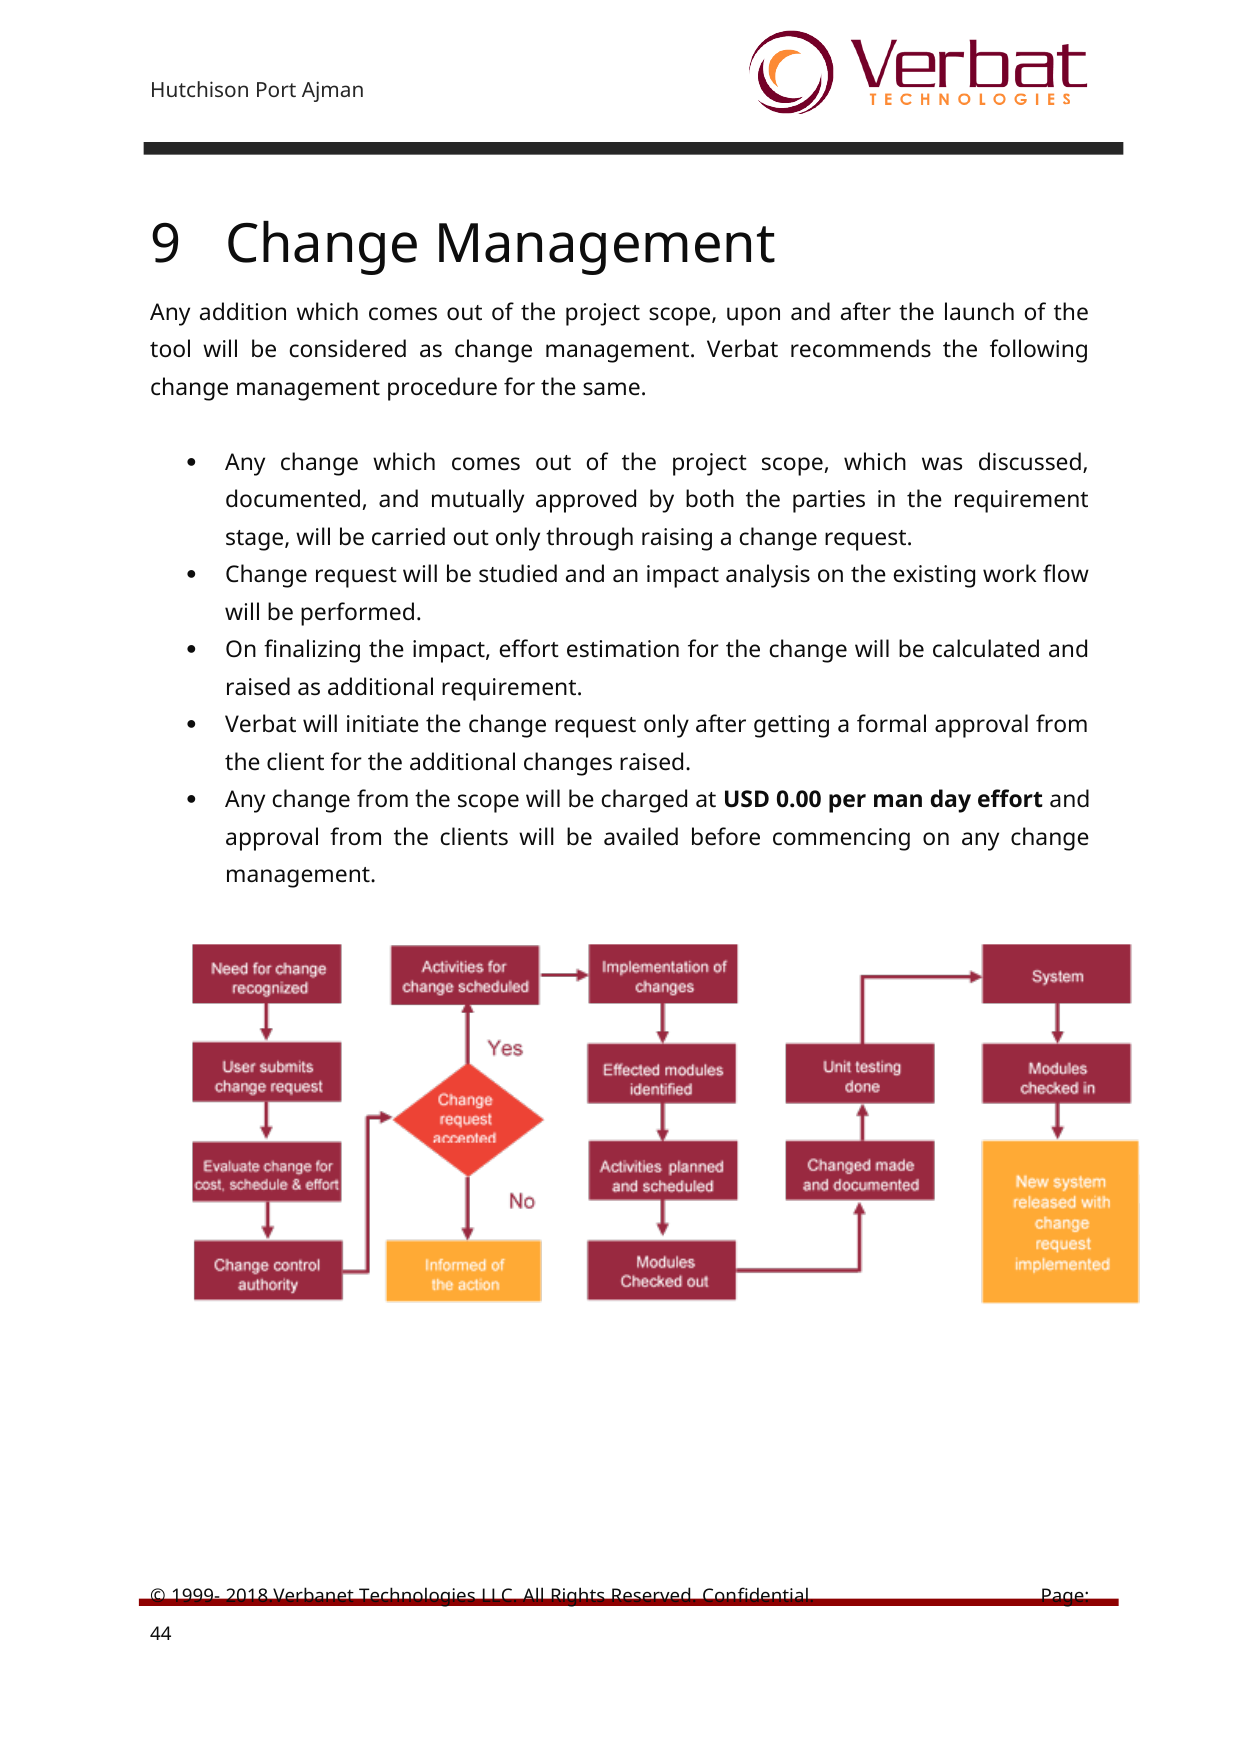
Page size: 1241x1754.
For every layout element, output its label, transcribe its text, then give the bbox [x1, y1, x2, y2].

picture [745, 26, 1089, 114]
list Verbat will initiate the change request only after getting a formal approval from the client for the additional changes raised. [187, 703, 1090, 778]
subtitle Change Management [150, 204, 1090, 278]
list Any change which comes out of the project scope, which was discussed, documented, and mutually approved by both the parties in the requirement stage, will be carried out only through raising a change request. [187, 440, 1090, 553]
list Any change from the scope will be charged at USD 0.00 per man day effort and approval from the clients will be availed before commencing on any change management. [187, 778, 1090, 890]
list On finalizing the impact, effort estimation for the change will be calculated and raised as additional requirement. [187, 628, 1090, 703]
text Any addition which comes out of the project scope, upon and after the launch of the tool will be considered as change management. Verbat recommends the following change management procedure for the same. [150, 290, 1090, 403]
picture [183, 944, 1141, 1303]
list Change request will be studied and an impact analysis on the existing work flow will be performed. [187, 553, 1090, 628]
